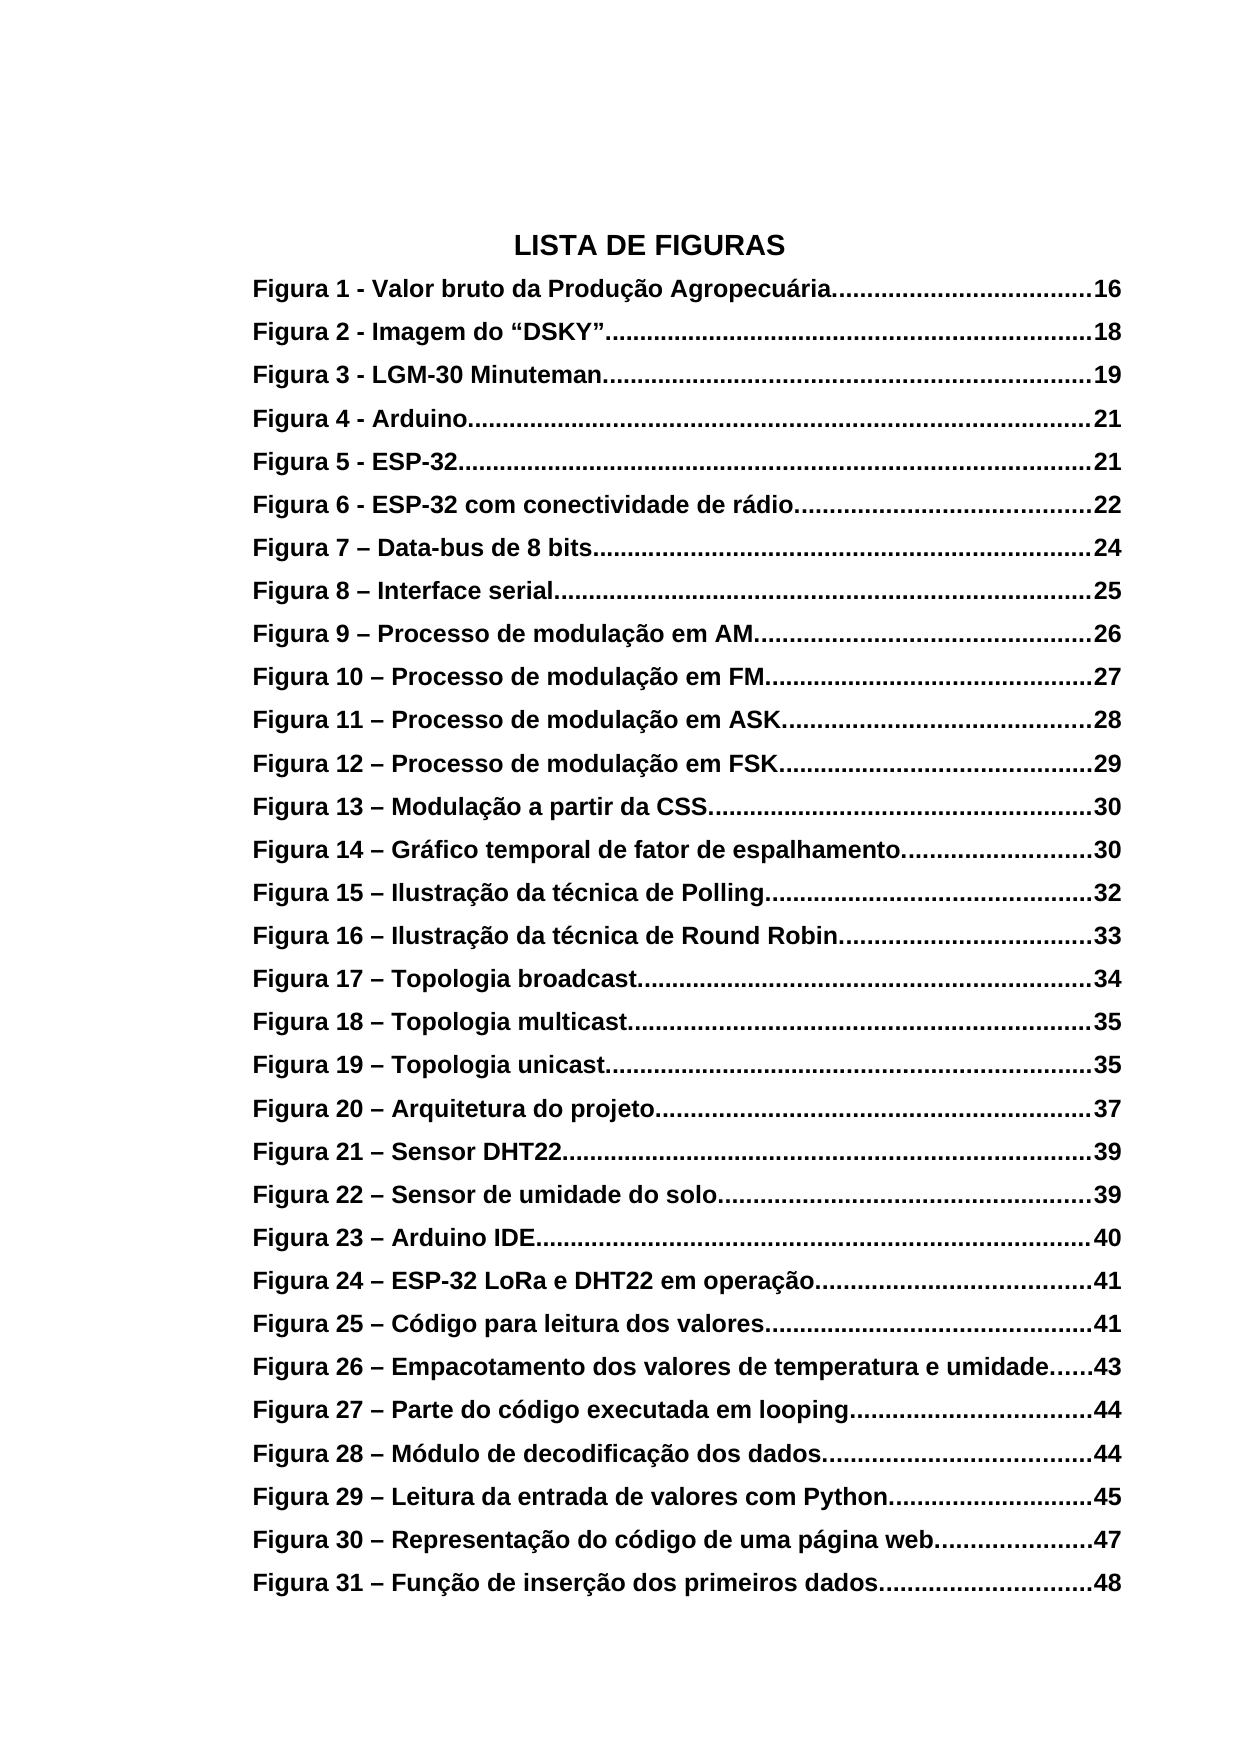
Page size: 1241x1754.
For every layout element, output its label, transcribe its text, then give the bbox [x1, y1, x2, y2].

text Figura 11 – Processo de modulação em ASK. 28 [177, 705, 1122, 734]
text Figura 25 – Código para leitura dos valores. 41 [177, 1309, 1122, 1338]
text Figura 23 – Arduino IDE. 40 [177, 1223, 1122, 1252]
text Figura 31 – Função de inserção dos primeiros dados. 48 [177, 1568, 1122, 1597]
text Figura 18 – Topologia multicast. 35 [177, 1007, 1122, 1036]
text Figura 15 – Ilustração da técnica de Polling. 32 [177, 878, 1122, 907]
text Figura 24 – ESP-32 LoRa e DHT22 em operação. 41 [177, 1266, 1122, 1295]
text Figura 30 – Representação do código de uma página web. 47 [177, 1525, 1122, 1553]
text Figura 6 - ESP-32 com conectividade de rádio. 22 [177, 490, 1122, 518]
text Figura 9 – Processo de modulação em AM. 26 [177, 619, 1122, 648]
text Figura 16 – Ilustração da técnica de Round Robin. 33 [177, 921, 1122, 950]
text Figura 13 – Modulação a partir da CSS. 30 [177, 792, 1122, 820]
text Figura 5 - ESP-32. 21 [177, 447, 1122, 475]
text Figura 19 – Topologia unicast. 35 [177, 1050, 1122, 1079]
text Figura 22 – Sensor de umidade do solo. 39 [177, 1180, 1122, 1208]
text Figura 20 – Arquitetura do projeto. 37 [177, 1093, 1122, 1122]
text Figura 14 – Gráfico temporal de fator de espalhamento. 30 [177, 835, 1122, 863]
text Figura 27 – Parte do código executada em looping. 44 [177, 1395, 1122, 1424]
text lista de figuras [177, 228, 1122, 262]
text Figura 8 – Interface serial. 25 [177, 576, 1122, 605]
text Figura 4 - Arduino. 21 [177, 403, 1122, 432]
text Figura 2 - Imagem do “DSKY”. 18 [177, 317, 1122, 346]
text Figura 7 – Data-bus de 8 bits. 24 [177, 533, 1122, 562]
text Figura 17 – Topologia broadcast. 34 [177, 964, 1122, 993]
text Figura 10 – Processo de modulação em FM. 27 [177, 662, 1122, 691]
text Figura 26 – Empacotamento dos valores de temperatura e umidade. 43 [177, 1352, 1122, 1381]
text Figura 29 – Leitura da entrada de valores com Python. 45 [177, 1482, 1122, 1510]
text Figura 28 – Módulo de decodificação dos dados. 44 [177, 1438, 1122, 1467]
text Figura 12 – Processo de modulação em FSK. 29 [177, 748, 1122, 777]
text Figura 1 - Valor bruto da Produção Agropecuária. 16 [177, 274, 1122, 303]
text Figura 21 – Sensor DHT22. 39 [177, 1137, 1122, 1165]
text Figura 3 - LGM-30 Minuteman. 19 [177, 360, 1122, 389]
